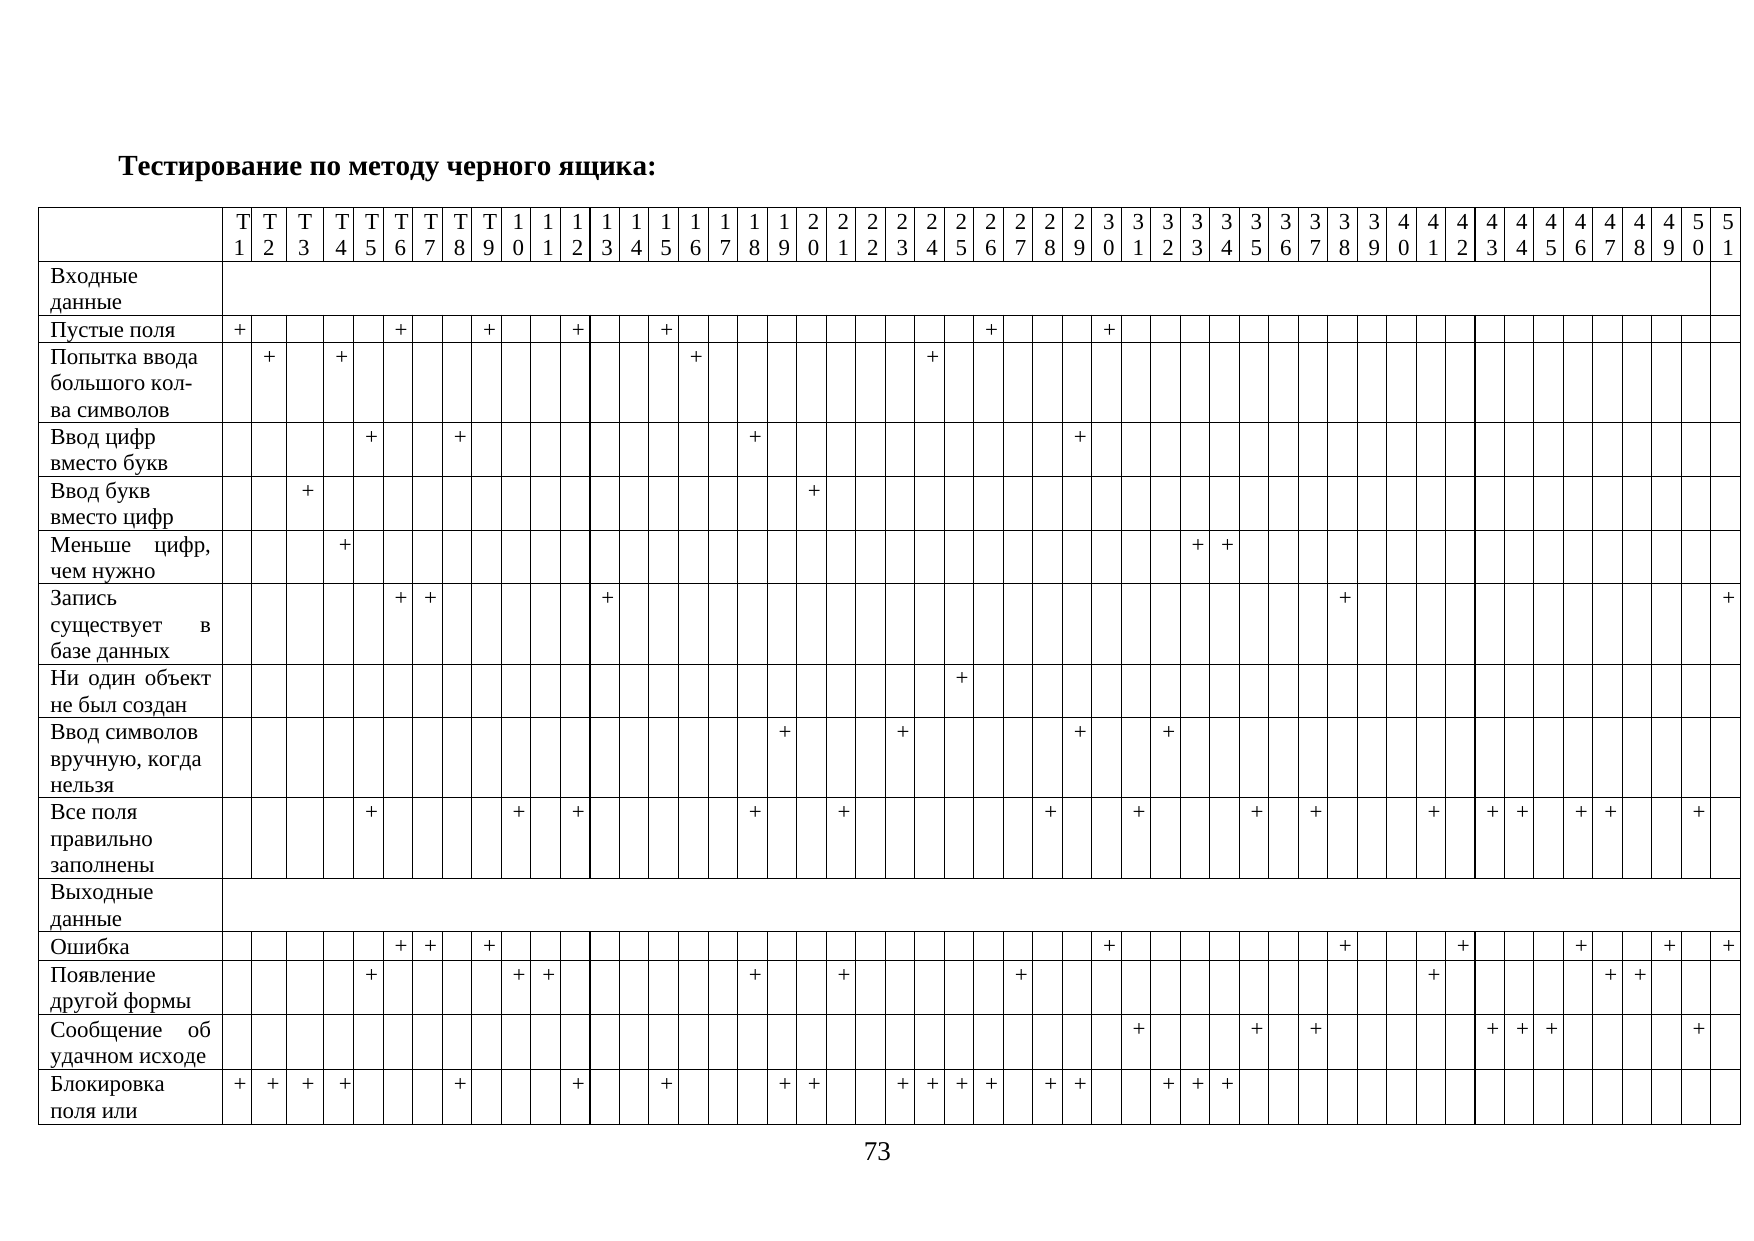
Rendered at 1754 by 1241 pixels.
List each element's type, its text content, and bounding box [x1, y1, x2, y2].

table_cell [1417, 1015, 1445, 1069]
table_cell + [738, 423, 767, 476]
table_cell [287, 343, 323, 422]
table_cell [1004, 798, 1032, 877]
table_cell Ошибка [39, 932, 222, 959]
table_cell [1446, 343, 1474, 422]
table_cell Появление другой формы [39, 961, 222, 1014]
table_cell [1004, 665, 1032, 717]
table_cell [797, 423, 826, 476]
table_cell [620, 423, 648, 476]
table_cell [1652, 477, 1681, 529]
table_cell [502, 1015, 530, 1069]
table_cell [649, 932, 678, 959]
table_cell [1328, 1015, 1357, 1069]
table_cell [1240, 316, 1268, 342]
table_cell [1269, 1070, 1298, 1124]
table_cell [856, 932, 885, 959]
table_cell [223, 262, 1710, 314]
table_cell [945, 961, 973, 1014]
table_cell [856, 798, 885, 877]
table_cell [1593, 477, 1622, 529]
table_cell [649, 665, 678, 717]
table_cell [1446, 665, 1474, 717]
table_cell Попытка ввода большого кол-ва символов [39, 343, 222, 422]
table_cell [324, 1015, 353, 1069]
table_cell + [827, 798, 855, 877]
table_cell [413, 1070, 442, 1124]
table_cell [679, 665, 708, 717]
table_cell [384, 531, 412, 583]
table_cell [1358, 1070, 1386, 1124]
table_cell [797, 798, 826, 877]
table_cell + [886, 1070, 914, 1124]
table_header 41 [1417, 208, 1445, 261]
table_header 10 [502, 208, 530, 261]
table_cell [1181, 665, 1209, 717]
table_cell [620, 531, 648, 583]
table_cell [709, 316, 737, 342]
table_cell [1505, 343, 1533, 422]
table_cell [354, 718, 383, 797]
table_cell + [591, 584, 619, 663]
table_cell + [649, 316, 678, 342]
table_cell [1122, 961, 1150, 1014]
table_cell [1269, 932, 1298, 959]
table_cell [1328, 665, 1357, 717]
table_header 50 [1682, 208, 1710, 261]
table_cell [1593, 584, 1622, 663]
table_cell [1210, 665, 1239, 717]
table_cell [1092, 531, 1121, 583]
table_cell [1652, 798, 1681, 877]
table_cell [1240, 584, 1268, 663]
table_cell [1328, 477, 1357, 529]
table_cell [443, 1015, 471, 1069]
table_cell [384, 477, 412, 529]
table_cell [561, 531, 589, 583]
table_cell [561, 584, 589, 663]
table_cell [531, 423, 560, 476]
table_cell [1092, 665, 1121, 717]
table_cell [886, 798, 914, 877]
table_header 35 [1240, 208, 1268, 261]
table_cell [827, 477, 855, 529]
table_cell Выходные данные [39, 879, 222, 931]
table_cell [1505, 584, 1533, 663]
table_cell [1387, 423, 1416, 476]
table_cell [1358, 718, 1386, 797]
table_header 37 [1299, 208, 1327, 261]
table_cell + [886, 718, 914, 797]
table_header T1 [223, 208, 251, 261]
table_cell [1269, 531, 1298, 583]
table_header 20 [797, 208, 826, 261]
table_cell + [1151, 1070, 1180, 1124]
table_cell + [1063, 423, 1091, 476]
table_cell [1476, 477, 1504, 529]
table_cell [1564, 316, 1592, 342]
table_cell + [1122, 798, 1150, 877]
table_cell [287, 423, 323, 476]
table_cell [886, 584, 914, 663]
table_cell [1652, 584, 1681, 663]
table_cell [324, 584, 353, 663]
table_cell [738, 932, 767, 959]
table_cell + [1092, 316, 1121, 342]
table_cell [1711, 798, 1740, 877]
table_cell + [915, 1070, 944, 1124]
table_cell + [768, 718, 796, 797]
table_cell [1652, 1015, 1681, 1069]
table_cell + [1505, 798, 1533, 877]
table_cell [945, 477, 973, 529]
table_cell [768, 584, 796, 663]
table_cell [443, 665, 471, 717]
table_cell [738, 343, 767, 422]
table_cell [223, 423, 251, 476]
table_cell [443, 477, 471, 529]
table_cell [1564, 423, 1592, 476]
table_cell [886, 343, 914, 422]
table_cell + [1593, 961, 1622, 1014]
table_cell [1682, 584, 1710, 663]
table_cell [1446, 1070, 1474, 1124]
table_cell [531, 718, 560, 797]
table_cell [561, 1015, 589, 1069]
table_cell [827, 932, 855, 959]
table_cell Входные данные [39, 262, 222, 314]
table_cell [945, 932, 973, 959]
table_cell [1652, 531, 1681, 583]
table_cell [443, 584, 471, 663]
table_cell [974, 1015, 1003, 1069]
table_cell [223, 343, 251, 422]
table_cell [679, 531, 708, 583]
table_cell [945, 316, 973, 342]
table_cell [945, 343, 973, 422]
table_cell [472, 343, 501, 422]
table_cell [591, 423, 619, 476]
table_cell + [797, 477, 826, 529]
table_cell [324, 665, 353, 717]
table_cell [1593, 1070, 1622, 1124]
table_cell [223, 961, 251, 1014]
table_cell [945, 718, 973, 797]
table_header 30 [1092, 208, 1121, 261]
table_cell + [915, 343, 944, 422]
table_cell [1446, 584, 1474, 663]
table_cell [945, 1015, 973, 1069]
table_cell [1593, 718, 1622, 797]
table_cell + [384, 932, 412, 959]
table_cell [413, 343, 442, 422]
table_cell [1151, 798, 1180, 877]
table_cell [1682, 665, 1710, 717]
table_cell [1299, 477, 1327, 529]
table_cell [1033, 423, 1062, 476]
table_cell + [1417, 798, 1445, 877]
table_cell [1476, 932, 1504, 959]
table_header 46 [1564, 208, 1592, 261]
table_cell [1240, 961, 1268, 1014]
table_cell + [561, 316, 589, 342]
table_cell [679, 961, 708, 1014]
table_cell [649, 584, 678, 663]
table_cell [1092, 477, 1121, 529]
table_cell [827, 531, 855, 583]
table_cell [384, 798, 412, 877]
table_cell [1299, 531, 1327, 583]
table_cell + [738, 798, 767, 877]
table_cell [591, 477, 619, 529]
table_cell [1151, 531, 1180, 583]
table_cell [1299, 932, 1327, 959]
table_cell [223, 477, 251, 529]
table_cell [472, 1070, 501, 1124]
table_cell [1063, 316, 1091, 342]
table_cell [354, 531, 383, 583]
table_cell + [287, 477, 323, 529]
table_cell Ввод букв вместо цифр [39, 477, 222, 529]
table_header 33 [1181, 208, 1209, 261]
table_cell [915, 932, 944, 959]
table_cell [1063, 477, 1091, 529]
table_cell + [1623, 961, 1651, 1014]
table_cell [591, 531, 619, 583]
table_cell [827, 423, 855, 476]
table_cell [974, 798, 1003, 877]
table_header 31 [1122, 208, 1150, 261]
table_cell [974, 584, 1003, 663]
table_cell [354, 1015, 383, 1069]
table_cell [620, 1070, 648, 1124]
table_cell [1122, 584, 1150, 663]
table_cell Сообщение об удачном исходе [39, 1015, 222, 1069]
table_header Т 3 [287, 208, 323, 261]
table_cell [738, 477, 767, 529]
table_cell [1387, 932, 1416, 959]
table_cell [1269, 665, 1298, 717]
table_cell [886, 961, 914, 1014]
table_cell [287, 718, 323, 797]
table_cell [252, 584, 286, 663]
table_cell [649, 961, 678, 1014]
table_cell [502, 343, 530, 422]
table_cell + [413, 584, 442, 663]
table_cell [649, 343, 678, 422]
table_cell [1269, 961, 1298, 1014]
table_cell [1122, 932, 1150, 959]
table_cell [1181, 477, 1209, 529]
table_cell [1181, 798, 1209, 877]
table_header 43 [1476, 208, 1504, 261]
table_cell [1358, 961, 1386, 1014]
table_cell [1092, 343, 1121, 422]
table_header 11 [531, 208, 560, 261]
table_cell + [1181, 1070, 1209, 1124]
table_cell [1711, 262, 1740, 314]
table_cell [649, 531, 678, 583]
table_cell [1387, 584, 1416, 663]
table_cell [1063, 798, 1091, 877]
table_cell + [1564, 798, 1592, 877]
table_cell [1269, 584, 1298, 663]
table_cell + [384, 584, 412, 663]
table_cell [1033, 316, 1062, 342]
table_cell [1564, 1070, 1592, 1124]
table_cell [413, 316, 442, 342]
table_cell [1122, 343, 1150, 422]
table_cell [591, 932, 619, 959]
table_cell [1122, 665, 1150, 717]
table_cell [472, 584, 501, 663]
table_cell [856, 584, 885, 663]
table_cell [1299, 1070, 1327, 1124]
table_cell [1181, 932, 1209, 959]
table_cell [886, 316, 914, 342]
table_cell + [1328, 932, 1357, 959]
table_header 21 [827, 208, 855, 261]
table_cell [1682, 961, 1710, 1014]
table_cell [1299, 718, 1327, 797]
table_cell [797, 584, 826, 663]
table_cell + [679, 343, 708, 422]
table_cell [856, 1015, 885, 1069]
table_cell [324, 718, 353, 797]
table_cell [1564, 665, 1592, 717]
table_cell + [561, 798, 589, 877]
table_cell + [1063, 718, 1091, 797]
table_cell [502, 718, 530, 797]
table_cell [620, 961, 648, 1014]
table_cell [1358, 316, 1386, 342]
table_header 18 [738, 208, 767, 261]
table_cell [827, 316, 855, 342]
table_cell [1711, 665, 1740, 717]
table_cell [709, 531, 737, 583]
table_cell [1711, 961, 1740, 1014]
table_cell [472, 718, 501, 797]
table_cell [915, 316, 944, 342]
table_cell [1682, 718, 1710, 797]
table_cell [1151, 316, 1180, 342]
table_cell [915, 718, 944, 797]
table_cell [974, 932, 1003, 959]
table_header 42 [1446, 208, 1474, 261]
table_cell [1328, 423, 1357, 476]
table_cell [1151, 665, 1180, 717]
table_cell [856, 316, 885, 342]
table_cell + [1652, 932, 1681, 959]
table_cell [945, 798, 973, 877]
table_cell [768, 665, 796, 717]
table_cell [1358, 531, 1386, 583]
table_cell [443, 343, 471, 422]
table_cell [1593, 531, 1622, 583]
table_cell [1210, 932, 1239, 959]
table_cell [384, 343, 412, 422]
table_cell + [502, 961, 530, 1014]
table_cell [1446, 961, 1474, 1014]
table_cell [1328, 531, 1357, 583]
table_cell [1269, 423, 1298, 476]
table_cell [1534, 477, 1563, 529]
table_cell + [768, 1070, 796, 1124]
table_cell [1004, 316, 1032, 342]
table_cell [1240, 718, 1268, 797]
table_cell [1151, 584, 1180, 663]
table_header Т5 [354, 208, 383, 261]
table_cell + [1476, 1015, 1504, 1069]
table_cell [287, 932, 323, 959]
table_cell + [252, 1070, 286, 1124]
table_cell [413, 961, 442, 1014]
table_cell + [945, 665, 973, 717]
table_cell [886, 423, 914, 476]
table_header 44 [1505, 208, 1533, 261]
table_cell [1564, 584, 1592, 663]
table_cell [1122, 531, 1150, 583]
table_cell [1476, 343, 1504, 422]
table_cell [649, 798, 678, 877]
table_cell [472, 1015, 501, 1069]
table_header Т4 [324, 208, 353, 261]
table_header 27 [1004, 208, 1032, 261]
table_cell [1623, 1015, 1651, 1069]
table_cell [354, 1070, 383, 1124]
table_cell [1033, 531, 1062, 583]
table_cell [1387, 1015, 1416, 1069]
table_cell [620, 932, 648, 959]
table_cell + [1063, 1070, 1091, 1124]
table_header 29 [1063, 208, 1091, 261]
table_cell [1299, 423, 1327, 476]
table_cell [502, 316, 530, 342]
table_cell [620, 1015, 648, 1069]
table_cell + [531, 961, 560, 1014]
table_cell [1623, 584, 1651, 663]
table_cell [1417, 343, 1445, 422]
table_cell [797, 961, 826, 1014]
table_cell [1446, 798, 1474, 877]
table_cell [39, 1070, 222, 1124]
table_cell [1033, 1015, 1062, 1069]
table_cell [1652, 961, 1681, 1014]
table_cell [1652, 718, 1681, 797]
table_cell Пустые поля [39, 316, 222, 342]
table_cell [974, 718, 1003, 797]
table_cell [620, 316, 648, 342]
table_cell + [502, 798, 530, 877]
table_cell [287, 316, 323, 342]
table_cell [1711, 316, 1740, 342]
table_cell [324, 316, 353, 342]
table_cell [252, 932, 286, 959]
table_cell [1711, 1070, 1740, 1124]
table_cell [915, 665, 944, 717]
table_cell [384, 665, 412, 717]
table_cell [1446, 477, 1474, 529]
table_cell [709, 961, 737, 1014]
table_cell [223, 584, 251, 663]
table_cell [1240, 531, 1268, 583]
table_cell [384, 1070, 412, 1124]
table_cell [1417, 718, 1445, 797]
table_cell [1505, 316, 1533, 342]
table_cell [354, 343, 383, 422]
table_cell [223, 932, 251, 959]
table_cell + [827, 961, 855, 1014]
table_cell [384, 1015, 412, 1069]
table_cell [561, 423, 589, 476]
table_cell [1269, 316, 1298, 342]
table_header 25 [945, 208, 973, 261]
table_cell [856, 423, 885, 476]
table_cell [531, 1015, 560, 1069]
table_cell [797, 531, 826, 583]
table_cell [1358, 1015, 1386, 1069]
table_cell + [1210, 1070, 1239, 1124]
table_cell [1682, 1070, 1710, 1124]
table_cell Все поля правильно заполнены [39, 798, 222, 877]
table_cell + [945, 1070, 973, 1124]
table_cell [472, 477, 501, 529]
table_cell [384, 423, 412, 476]
table_cell + [1092, 932, 1121, 959]
table_cell [709, 584, 737, 663]
table_cell [1564, 477, 1592, 529]
table_header 16 [679, 208, 708, 261]
table_cell [252, 665, 286, 717]
table_cell [287, 798, 323, 877]
table_cell [354, 584, 383, 663]
table_cell [1181, 343, 1209, 422]
table_cell [1210, 343, 1239, 422]
table_cell [591, 1070, 619, 1124]
table_cell + [472, 932, 501, 959]
table_header 38 [1328, 208, 1357, 261]
table_cell Ни один объект не был создан [39, 665, 222, 717]
table_cell [1092, 798, 1121, 877]
text Тестирование по методу черного ящика: [118, 148, 1636, 181]
table_cell [1564, 961, 1592, 1014]
table_cell + [974, 1070, 1003, 1124]
table_cell [1593, 343, 1622, 422]
table_cell [1446, 423, 1474, 476]
table_cell [1299, 961, 1327, 1014]
table_cell [1210, 718, 1239, 797]
table_cell [1387, 316, 1416, 342]
table_cell [709, 1070, 737, 1124]
table_cell [591, 343, 619, 422]
table_cell [797, 665, 826, 717]
table_cell [1063, 584, 1091, 663]
table_cell [915, 423, 944, 476]
table_cell + [1299, 1015, 1327, 1069]
table_header 47 [1593, 208, 1622, 261]
table_cell [620, 343, 648, 422]
table_cell [709, 932, 737, 959]
table_cell [502, 531, 530, 583]
table_cell [1151, 961, 1180, 1014]
table_cell [1623, 932, 1651, 959]
table_header Т9 [472, 208, 501, 261]
table_cell [1534, 584, 1563, 663]
table_header 32 [1151, 208, 1180, 261]
table_cell + [1299, 798, 1327, 877]
table_cell + [443, 1070, 471, 1124]
table_cell + [1033, 798, 1062, 877]
table_cell [591, 316, 619, 342]
table_cell [1033, 665, 1062, 717]
table_cell [1328, 316, 1357, 342]
table_cell + [223, 1070, 251, 1124]
table_cell [354, 932, 383, 959]
table_cell + [1682, 1015, 1710, 1069]
table_cell [1269, 477, 1298, 529]
table_cell [738, 718, 767, 797]
table_cell [591, 718, 619, 797]
table_cell [1358, 665, 1386, 717]
table_cell [620, 798, 648, 877]
table_cell [252, 531, 286, 583]
table_cell [1358, 477, 1386, 529]
table_cell [1063, 932, 1091, 959]
table_cell [324, 477, 353, 529]
table_cell [1151, 1015, 1180, 1069]
table_cell [1711, 531, 1740, 583]
table_cell [1534, 798, 1563, 877]
table_cell [856, 718, 885, 797]
table_cell [679, 1015, 708, 1069]
table_cell [531, 798, 560, 877]
table_header 17 [709, 208, 737, 261]
table_cell [1564, 1015, 1592, 1069]
table_cell [1269, 343, 1298, 422]
table_cell [1240, 423, 1268, 476]
table_header 48 [1623, 208, 1651, 261]
table_cell + [443, 423, 471, 476]
table_cell [1033, 932, 1062, 959]
table_cell + [1593, 798, 1622, 877]
table_cell [1299, 316, 1327, 342]
table_cell [679, 316, 708, 342]
table_cell + [384, 316, 412, 342]
table_cell [1682, 932, 1710, 959]
table_cell [1505, 531, 1533, 583]
table_cell [1210, 961, 1239, 1014]
table_cell [974, 961, 1003, 1014]
table_header 34 [1210, 208, 1239, 261]
table_cell [1476, 961, 1504, 1014]
table_cell [974, 343, 1003, 422]
table_cell [1151, 423, 1180, 476]
table_cell [1387, 343, 1416, 422]
table_cell [1505, 423, 1533, 476]
table_cell [974, 477, 1003, 529]
table_cell [472, 531, 501, 583]
table_cell [561, 477, 589, 529]
table_cell [1004, 423, 1032, 476]
table_cell + [1151, 718, 1180, 797]
table_cell [1593, 316, 1622, 342]
table_header 24 [915, 208, 944, 261]
table_cell [252, 316, 286, 342]
table_cell [1328, 1070, 1357, 1124]
table_cell + [1711, 584, 1740, 663]
table_cell + [354, 798, 383, 877]
table_cell [223, 718, 251, 797]
table_cell [1358, 343, 1386, 422]
table_cell [1417, 423, 1445, 476]
table_cell [1476, 531, 1504, 583]
table_cell [252, 423, 286, 476]
table_header 51 [1711, 208, 1740, 261]
table_cell [1240, 665, 1268, 717]
table_cell [413, 665, 442, 717]
table_cell [1122, 316, 1150, 342]
table_cell [1387, 798, 1416, 877]
table_cell [1151, 343, 1180, 422]
table_cell [1033, 718, 1062, 797]
table_cell [531, 316, 560, 342]
table_header 40 [1387, 208, 1416, 261]
table_cell [1623, 343, 1651, 422]
table_cell [1564, 343, 1592, 422]
table_cell [502, 932, 530, 959]
table_cell [620, 477, 648, 529]
table_cell [1358, 932, 1386, 959]
table_cell [531, 665, 560, 717]
table_cell [679, 1070, 708, 1124]
table_header 28 [1033, 208, 1062, 261]
table_header 15 [649, 208, 678, 261]
table_cell [1210, 423, 1239, 476]
table_cell [1564, 531, 1592, 583]
table_cell [738, 1015, 767, 1069]
table_cell [1446, 531, 1474, 583]
table_cell [287, 531, 323, 583]
table_cell [531, 932, 560, 959]
table_cell + [1446, 932, 1474, 959]
table_cell [974, 423, 1003, 476]
table_cell + [1240, 798, 1268, 877]
table_cell [768, 423, 796, 476]
table_cell [709, 477, 737, 529]
table_cell [679, 477, 708, 529]
table_cell + [1240, 1015, 1268, 1069]
table_cell [1623, 531, 1651, 583]
table_cell [413, 1015, 442, 1069]
table_cell [709, 343, 737, 422]
table_cell [502, 477, 530, 529]
table_header Т6 [384, 208, 412, 261]
table_cell + [1476, 798, 1504, 877]
table_cell [1623, 665, 1651, 717]
table_cell [1652, 316, 1681, 342]
table_cell [768, 1015, 796, 1069]
table_cell [324, 423, 353, 476]
table_cell [1387, 531, 1416, 583]
table_cell [886, 531, 914, 583]
table_cell [827, 718, 855, 797]
table_cell [915, 961, 944, 1014]
table_cell [252, 1015, 286, 1069]
table_cell [354, 477, 383, 529]
table_cell [1210, 1015, 1239, 1069]
table_cell [1623, 718, 1651, 797]
table_cell [1652, 665, 1681, 717]
table_cell [1593, 423, 1622, 476]
table_cell [1534, 316, 1563, 342]
table_cell [768, 316, 796, 342]
table_cell [1387, 961, 1416, 1014]
table_cell [886, 665, 914, 717]
table_cell [223, 879, 1740, 931]
table_cell [1328, 961, 1357, 1014]
table_header Т7 [413, 208, 442, 261]
table_cell [1534, 1070, 1563, 1124]
table_cell [1476, 423, 1504, 476]
table_cell [384, 718, 412, 797]
table_cell [591, 1015, 619, 1069]
table_cell [827, 665, 855, 717]
table_cell [1682, 477, 1710, 529]
table_cell [620, 665, 648, 717]
table_cell [1004, 932, 1032, 959]
table_cell [324, 932, 353, 959]
table_cell [974, 665, 1003, 717]
table_cell + [1181, 531, 1209, 583]
table_cell [1446, 316, 1474, 342]
table_cell [649, 718, 678, 797]
table_cell [1682, 343, 1710, 422]
table_cell [1711, 477, 1740, 529]
table_cell [1004, 718, 1032, 797]
table_cell + [287, 1070, 323, 1124]
table_cell [1181, 718, 1209, 797]
table_cell [738, 531, 767, 583]
table_cell [1505, 961, 1533, 1014]
table_cell [768, 343, 796, 422]
table_cell [1623, 798, 1651, 877]
table_cell [1092, 718, 1121, 797]
table_cell [679, 798, 708, 877]
table_cell [797, 343, 826, 422]
table_cell [797, 932, 826, 959]
table_cell + [1534, 1015, 1563, 1069]
table_cell [561, 718, 589, 797]
table_cell [252, 798, 286, 877]
table_cell [287, 584, 323, 663]
table_header T2 [252, 208, 286, 261]
table_cell [886, 477, 914, 529]
table_cell [945, 584, 973, 663]
table_cell [1534, 718, 1563, 797]
table_cell [1299, 343, 1327, 422]
table_cell + [413, 932, 442, 959]
table_cell + [1122, 1015, 1150, 1069]
table_cell [856, 1070, 885, 1124]
table_cell [768, 798, 796, 877]
table_cell [413, 531, 442, 583]
table_cell [945, 423, 973, 476]
table_cell [679, 423, 708, 476]
table_cell [1299, 584, 1327, 663]
table_cell [1122, 1070, 1150, 1124]
table_cell [1063, 665, 1091, 717]
table_cell [797, 1015, 826, 1069]
table_cell [649, 477, 678, 529]
table_cell [1122, 477, 1150, 529]
table_cell + [1210, 531, 1239, 583]
table_cell [1593, 932, 1622, 959]
table_cell [1505, 718, 1533, 797]
table_cell + [472, 316, 501, 342]
table_cell [1033, 584, 1062, 663]
table_cell [738, 665, 767, 717]
table_cell [915, 477, 944, 529]
table_cell [1181, 584, 1209, 663]
table_cell [738, 1070, 767, 1124]
table_header Т8 [443, 208, 471, 261]
table_cell [1358, 798, 1386, 877]
table_cell + [252, 343, 286, 422]
table_cell [620, 584, 648, 663]
table_cell [1623, 316, 1651, 342]
table_cell [1240, 1070, 1268, 1124]
table_cell [1328, 798, 1357, 877]
table_header 23 [886, 208, 914, 261]
table_cell [354, 316, 383, 342]
table_cell [1682, 316, 1710, 342]
table_cell + [738, 961, 767, 1014]
table_cell [1063, 961, 1091, 1014]
table_cell [1004, 1070, 1032, 1124]
table_cell [1387, 665, 1416, 717]
table_cell + [1711, 932, 1740, 959]
table_cell [531, 531, 560, 583]
table_cell [1417, 316, 1445, 342]
table_cell [413, 718, 442, 797]
table_cell [1387, 718, 1416, 797]
table_cell + [797, 1070, 826, 1124]
table_cell [915, 584, 944, 663]
table_cell [1004, 584, 1032, 663]
table_cell [443, 961, 471, 1014]
table_cell [1505, 665, 1533, 717]
table_cell Ввод символов вручную, когда нельзя [39, 718, 222, 797]
table_header 22 [856, 208, 885, 261]
table_cell [1181, 1015, 1209, 1069]
table_cell [709, 1015, 737, 1069]
table_cell [1122, 718, 1150, 797]
table_cell + [354, 961, 383, 1014]
table_cell [1534, 932, 1563, 959]
table_cell [472, 961, 501, 1014]
table_cell [768, 961, 796, 1014]
table_cell [1269, 718, 1298, 797]
table_cell [1476, 1070, 1504, 1124]
table_header 12 [561, 208, 589, 261]
table_cell [1564, 718, 1592, 797]
table_cell [709, 423, 737, 476]
table_cell + [1328, 584, 1357, 663]
table_cell [591, 961, 619, 1014]
table_cell [1682, 531, 1710, 583]
table_cell + [324, 531, 353, 583]
table_cell [1417, 531, 1445, 583]
table_cell [1181, 961, 1209, 1014]
table_cell [1092, 1015, 1121, 1069]
table_header 14 [620, 208, 648, 261]
table_cell [1033, 961, 1062, 1014]
table_cell [324, 798, 353, 877]
table_cell [1210, 316, 1239, 342]
table_cell Ввод цифр вместо букв [39, 423, 222, 476]
table_cell [709, 665, 737, 717]
table_cell [413, 798, 442, 877]
table_cell [1593, 665, 1622, 717]
table_cell [709, 718, 737, 797]
table_cell [1210, 584, 1239, 663]
table_cell [856, 477, 885, 529]
table_cell [252, 961, 286, 1014]
table_cell [1033, 477, 1062, 529]
table_header 45 [1534, 208, 1563, 261]
table_cell [561, 932, 589, 959]
table_cell [1151, 477, 1180, 529]
table_cell + [1417, 961, 1445, 1014]
table_header 19 [768, 208, 796, 261]
table_cell + [561, 1070, 589, 1124]
table_cell [768, 531, 796, 583]
table_cell [974, 531, 1003, 583]
table_cell [1417, 584, 1445, 663]
table_cell [1476, 665, 1504, 717]
table_cell [443, 718, 471, 797]
table_cell [561, 343, 589, 422]
table_cell [827, 1070, 855, 1124]
table_cell [1240, 343, 1268, 422]
table_cell [1682, 423, 1710, 476]
table_cell [709, 798, 737, 877]
table_cell + [1505, 1015, 1533, 1069]
table_cell [1092, 423, 1121, 476]
table_cell [223, 798, 251, 877]
table_cell [768, 477, 796, 529]
table_cell [443, 531, 471, 583]
table_cell [1711, 718, 1740, 797]
table_cell [620, 718, 648, 797]
table_cell [827, 343, 855, 422]
table_cell [1033, 343, 1062, 422]
table_cell + [1682, 798, 1710, 877]
table_cell [1269, 798, 1298, 877]
table_cell + [1564, 932, 1592, 959]
table_cell [886, 1015, 914, 1069]
table_cell [1417, 665, 1445, 717]
table_cell [1004, 1015, 1032, 1069]
table_cell [1446, 1015, 1474, 1069]
table_header 26 [974, 208, 1003, 261]
table_cell [1358, 584, 1386, 663]
table_cell [561, 961, 589, 1014]
table_cell + [1033, 1070, 1062, 1124]
table_cell [915, 531, 944, 583]
table_cell [443, 932, 471, 959]
table_cell [886, 932, 914, 959]
table_cell [1476, 584, 1504, 663]
table_cell [1240, 932, 1268, 959]
table_cell [1092, 961, 1121, 1014]
table_cell [1593, 1015, 1622, 1069]
table_cell + [324, 1070, 353, 1124]
table_cell [649, 423, 678, 476]
table_cell [287, 665, 323, 717]
table_cell [1328, 718, 1357, 797]
table_cell [413, 477, 442, 529]
table_cell [443, 316, 471, 342]
table_cell [531, 343, 560, 422]
table_cell [472, 665, 501, 717]
table_cell [531, 477, 560, 529]
table_cell [797, 316, 826, 342]
table_cell [1122, 423, 1150, 476]
table_cell [1534, 423, 1563, 476]
table_cell [1711, 1015, 1740, 1069]
table_cell [443, 798, 471, 877]
table_cell [1623, 477, 1651, 529]
table_cell [1505, 1070, 1533, 1124]
table_cell [856, 961, 885, 1014]
table_cell + [1004, 961, 1032, 1014]
table_cell [531, 584, 560, 663]
table_cell + [324, 343, 353, 422]
table_cell [561, 665, 589, 717]
table_cell [915, 798, 944, 877]
table_cell [1417, 932, 1445, 959]
table_cell [945, 531, 973, 583]
table_cell [502, 665, 530, 717]
table_cell [472, 423, 501, 476]
table_cell [531, 1070, 560, 1124]
table_cell [1004, 531, 1032, 583]
table_cell [1446, 718, 1474, 797]
table_cell + [974, 316, 1003, 342]
table_header 39 [1358, 208, 1386, 261]
table_cell [502, 423, 530, 476]
table_cell [354, 665, 383, 717]
table_cell [649, 1015, 678, 1069]
table_cell [1417, 1070, 1445, 1124]
table_cell [1358, 423, 1386, 476]
table_cell [1476, 718, 1504, 797]
table_cell [1476, 316, 1504, 342]
table_cell [915, 1015, 944, 1069]
table_cell [1181, 423, 1209, 476]
table_cell [1151, 932, 1180, 959]
table_header 49 [1652, 208, 1681, 261]
table_cell [1623, 423, 1651, 476]
table_cell [1387, 1070, 1416, 1124]
table_cell [252, 718, 286, 797]
table_header 36 [1269, 208, 1298, 261]
table_cell [1181, 316, 1209, 342]
table_cell [1505, 477, 1533, 529]
table_cell [591, 665, 619, 717]
table_cell [223, 1015, 251, 1069]
table_cell [856, 531, 885, 583]
table_cell [1652, 423, 1681, 476]
table_cell [1269, 1015, 1298, 1069]
table_cell [287, 961, 323, 1014]
table_cell [856, 343, 885, 422]
table_cell [1210, 798, 1239, 877]
table_cell [1063, 343, 1091, 422]
table_cell [1652, 1070, 1681, 1124]
table_cell [1328, 343, 1357, 422]
table_cell [679, 932, 708, 959]
table_cell [223, 531, 251, 583]
table_cell [1534, 665, 1563, 717]
table_cell [287, 1015, 323, 1069]
table_cell [324, 961, 353, 1014]
table_cell [738, 316, 767, 342]
table_cell [1711, 423, 1740, 476]
table_cell + [354, 423, 383, 476]
table_cell [252, 477, 286, 529]
table_cell [1004, 477, 1032, 529]
table_cell [1063, 1015, 1091, 1069]
table_cell [1623, 1070, 1651, 1124]
table_cell [384, 961, 412, 1014]
table_cell [502, 1070, 530, 1124]
table_cell [1534, 343, 1563, 422]
table_cell [413, 423, 442, 476]
table_header 13 [591, 208, 619, 261]
table_cell Запись существует в базе данных [39, 584, 222, 663]
table_cell [1505, 932, 1533, 959]
table_cell [223, 665, 251, 717]
table_cell [827, 584, 855, 663]
table_cell [1534, 961, 1563, 1014]
table_cell [1092, 1070, 1121, 1124]
table_cell [1063, 531, 1091, 583]
table_cell + [223, 316, 251, 342]
table_cell [1004, 343, 1032, 422]
table_cell [502, 584, 530, 663]
table_cell [1711, 343, 1740, 422]
table_cell [1417, 477, 1445, 529]
table_cell [827, 1015, 855, 1069]
table_cell [472, 798, 501, 877]
table_header [39, 208, 222, 261]
table_cell [1210, 477, 1239, 529]
table_cell [591, 798, 619, 877]
table_cell [679, 584, 708, 663]
table_cell [768, 932, 796, 959]
table_cell [1534, 531, 1563, 583]
table_cell [1299, 665, 1327, 717]
table_cell [679, 718, 708, 797]
table_cell [1387, 477, 1416, 529]
table_cell [1092, 584, 1121, 663]
table_cell [738, 584, 767, 663]
table_cell [1652, 343, 1681, 422]
table_cell [1240, 477, 1268, 529]
table_cell [856, 665, 885, 717]
table_cell [797, 718, 826, 797]
table_cell Меньше цифр, чем нужно [39, 531, 222, 583]
table_cell + [649, 1070, 678, 1124]
